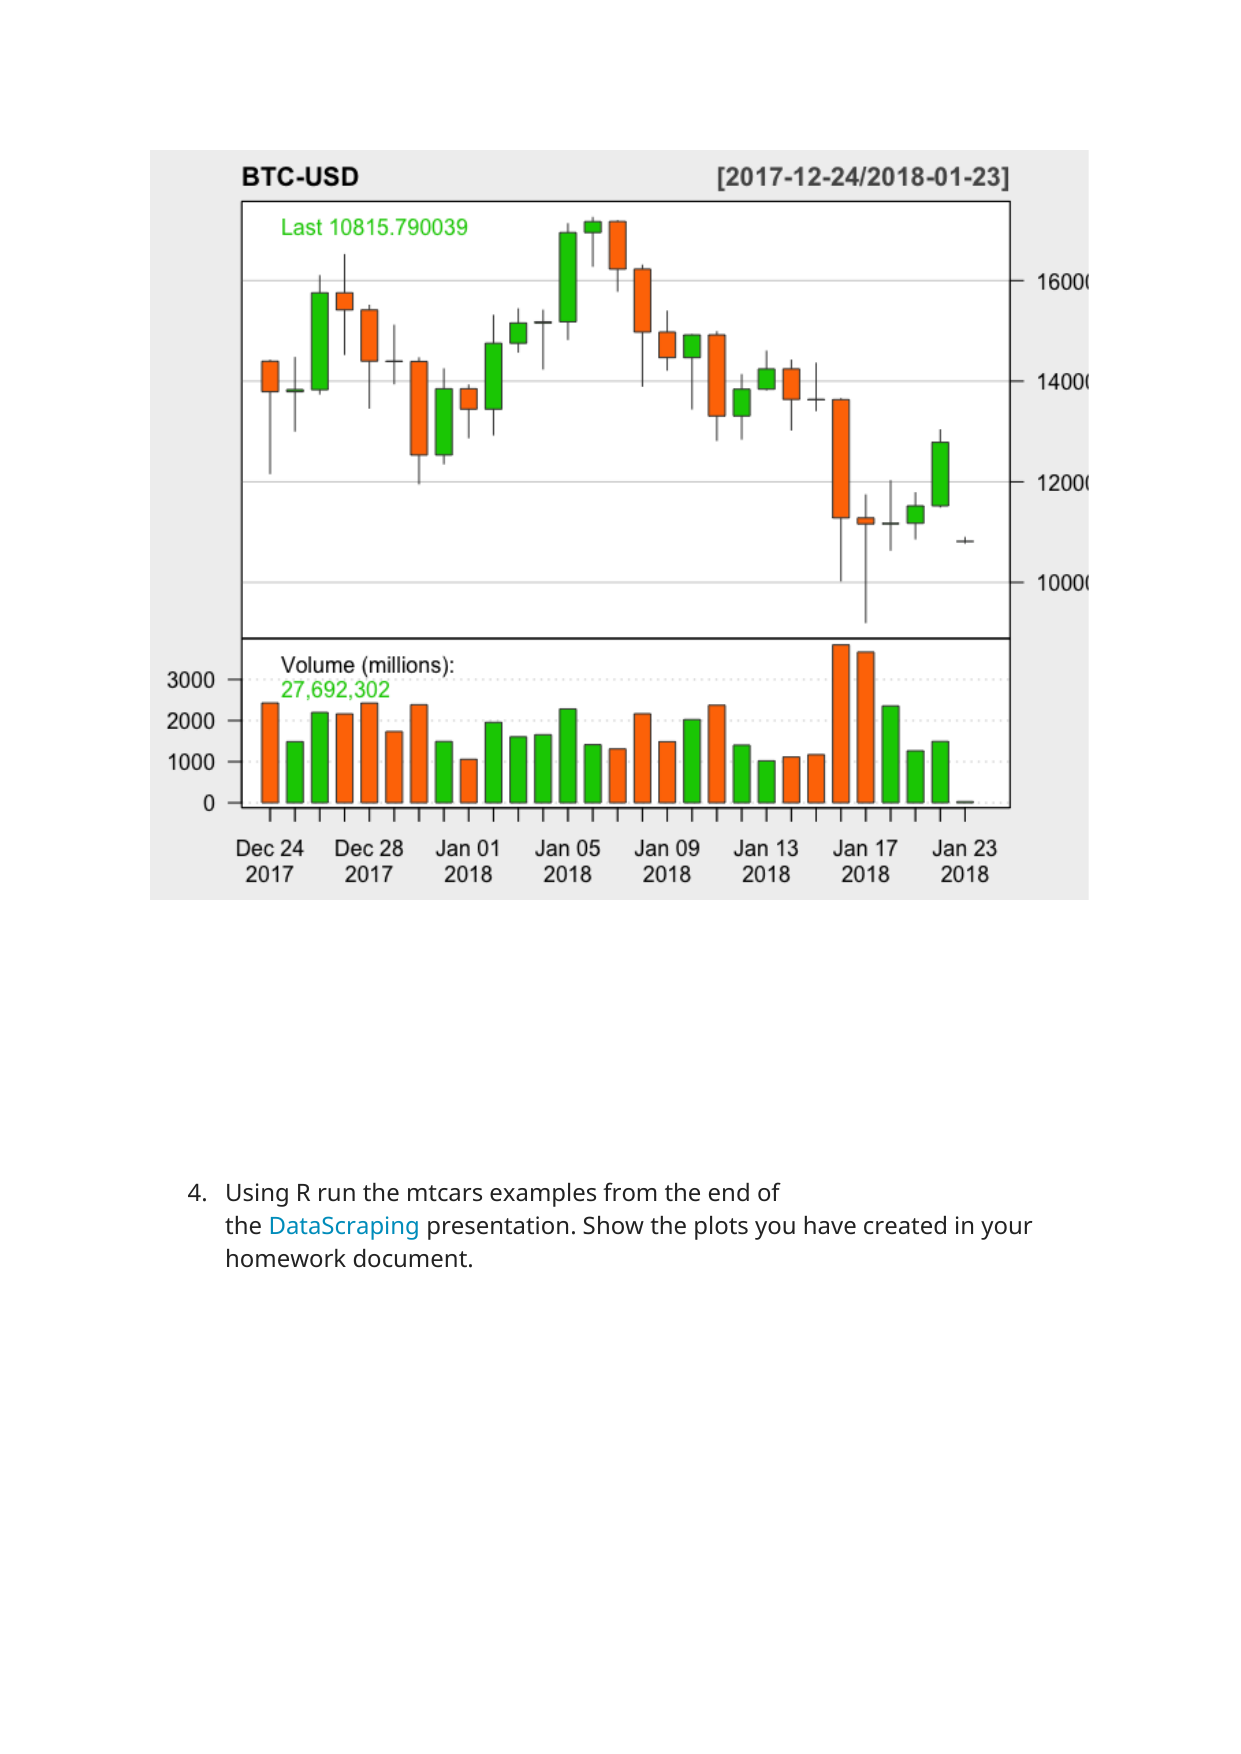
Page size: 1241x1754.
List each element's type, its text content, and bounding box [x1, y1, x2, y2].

list Using R run the mtcars examples from the end of the DataScraping presentation. Show the plots you have created in your homework document. [187, 1176, 1090, 1274]
picture [150, 150, 1089, 900]
